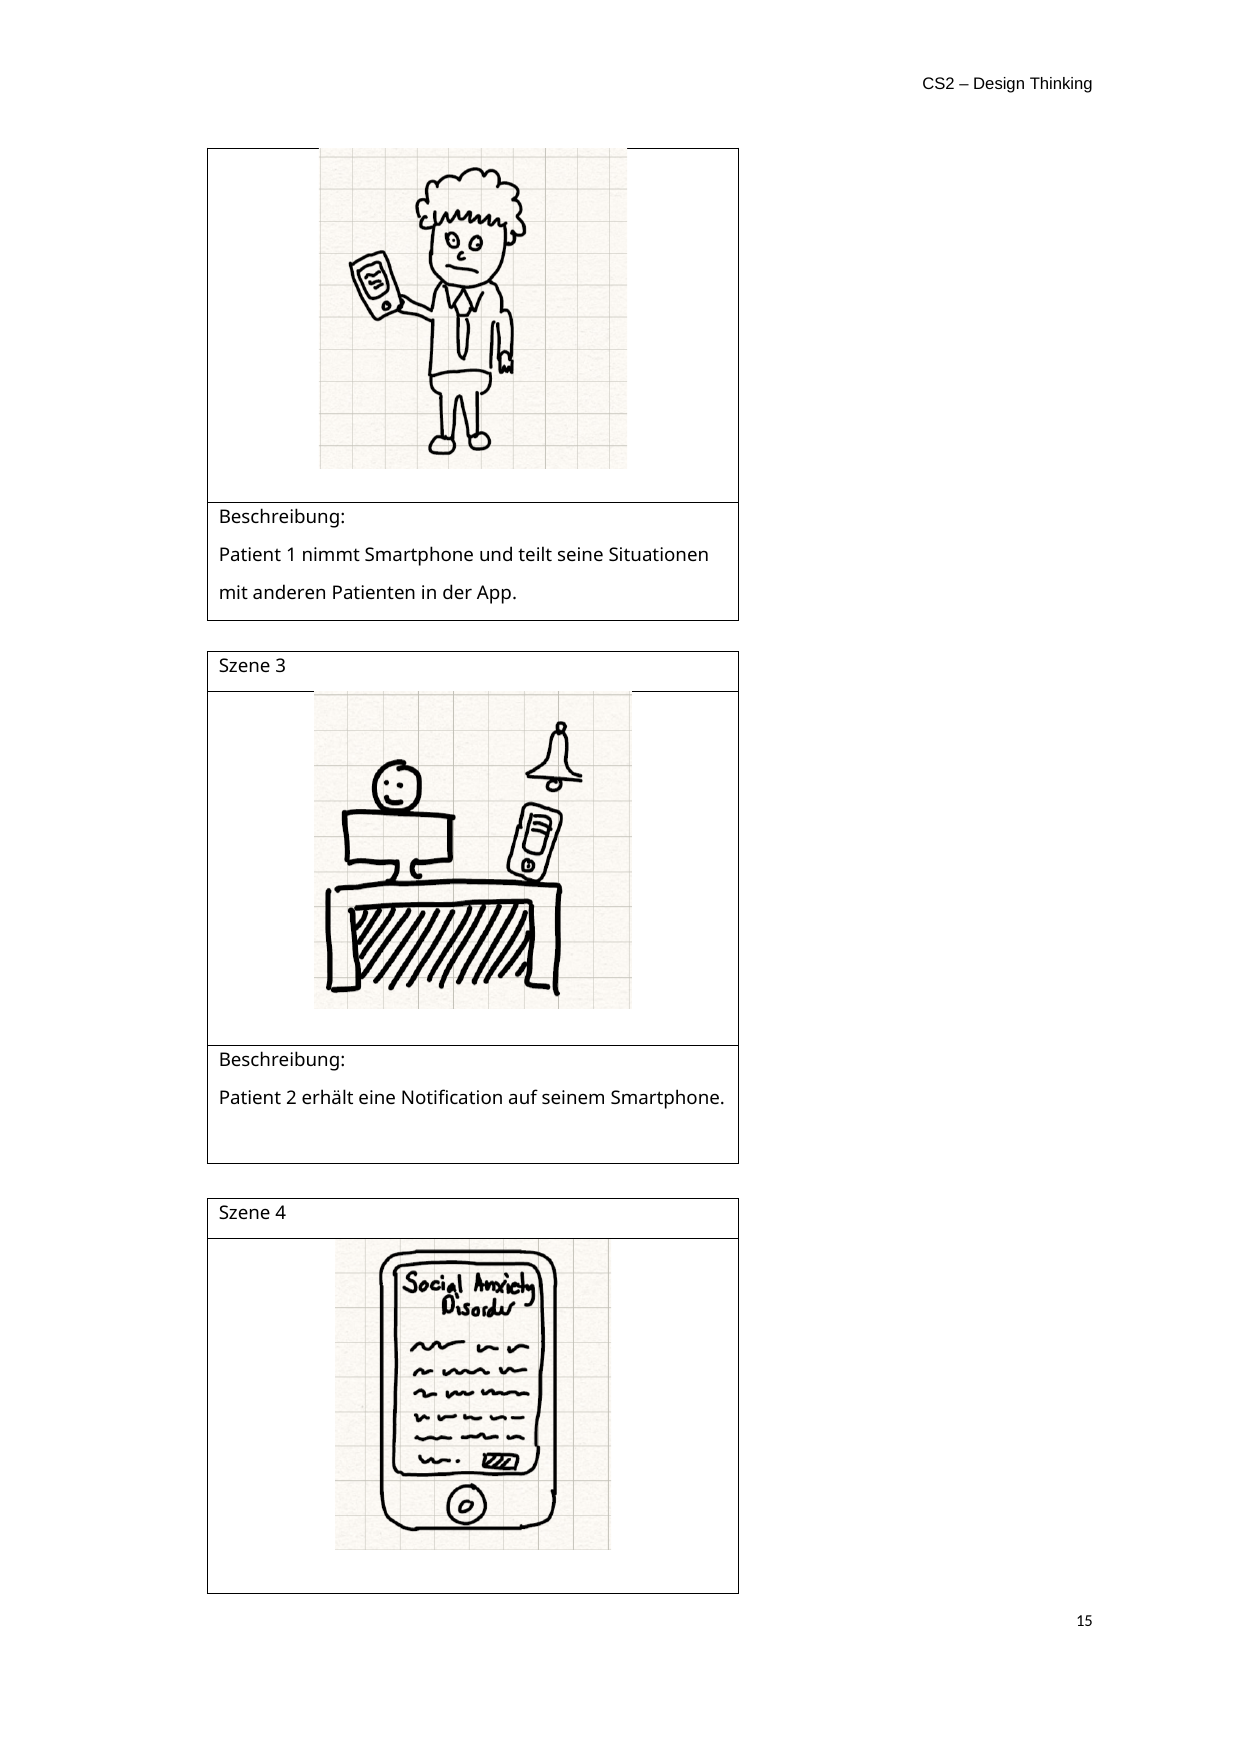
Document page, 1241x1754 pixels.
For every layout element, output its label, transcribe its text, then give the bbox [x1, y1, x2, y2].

table_cell [208, 149, 738, 502]
table_cell [208, 692, 738, 1045]
table_header Szene 3 [208, 652, 738, 691]
table_cell [208, 1239, 738, 1592]
table_cell Beschreibung: Patient 1 nimmt Smartphone und teilt seine Situationen mit anderen Patienten in der App. [208, 503, 738, 620]
table_header Szene 4 [208, 1199, 738, 1238]
picture [314, 691, 632, 1009]
table_cell Beschreibung: Patient 2 erhält eine Notification auf seinem Smartphone. [208, 1046, 738, 1163]
picture [318, 148, 628, 469]
picture [335, 1239, 612, 1550]
